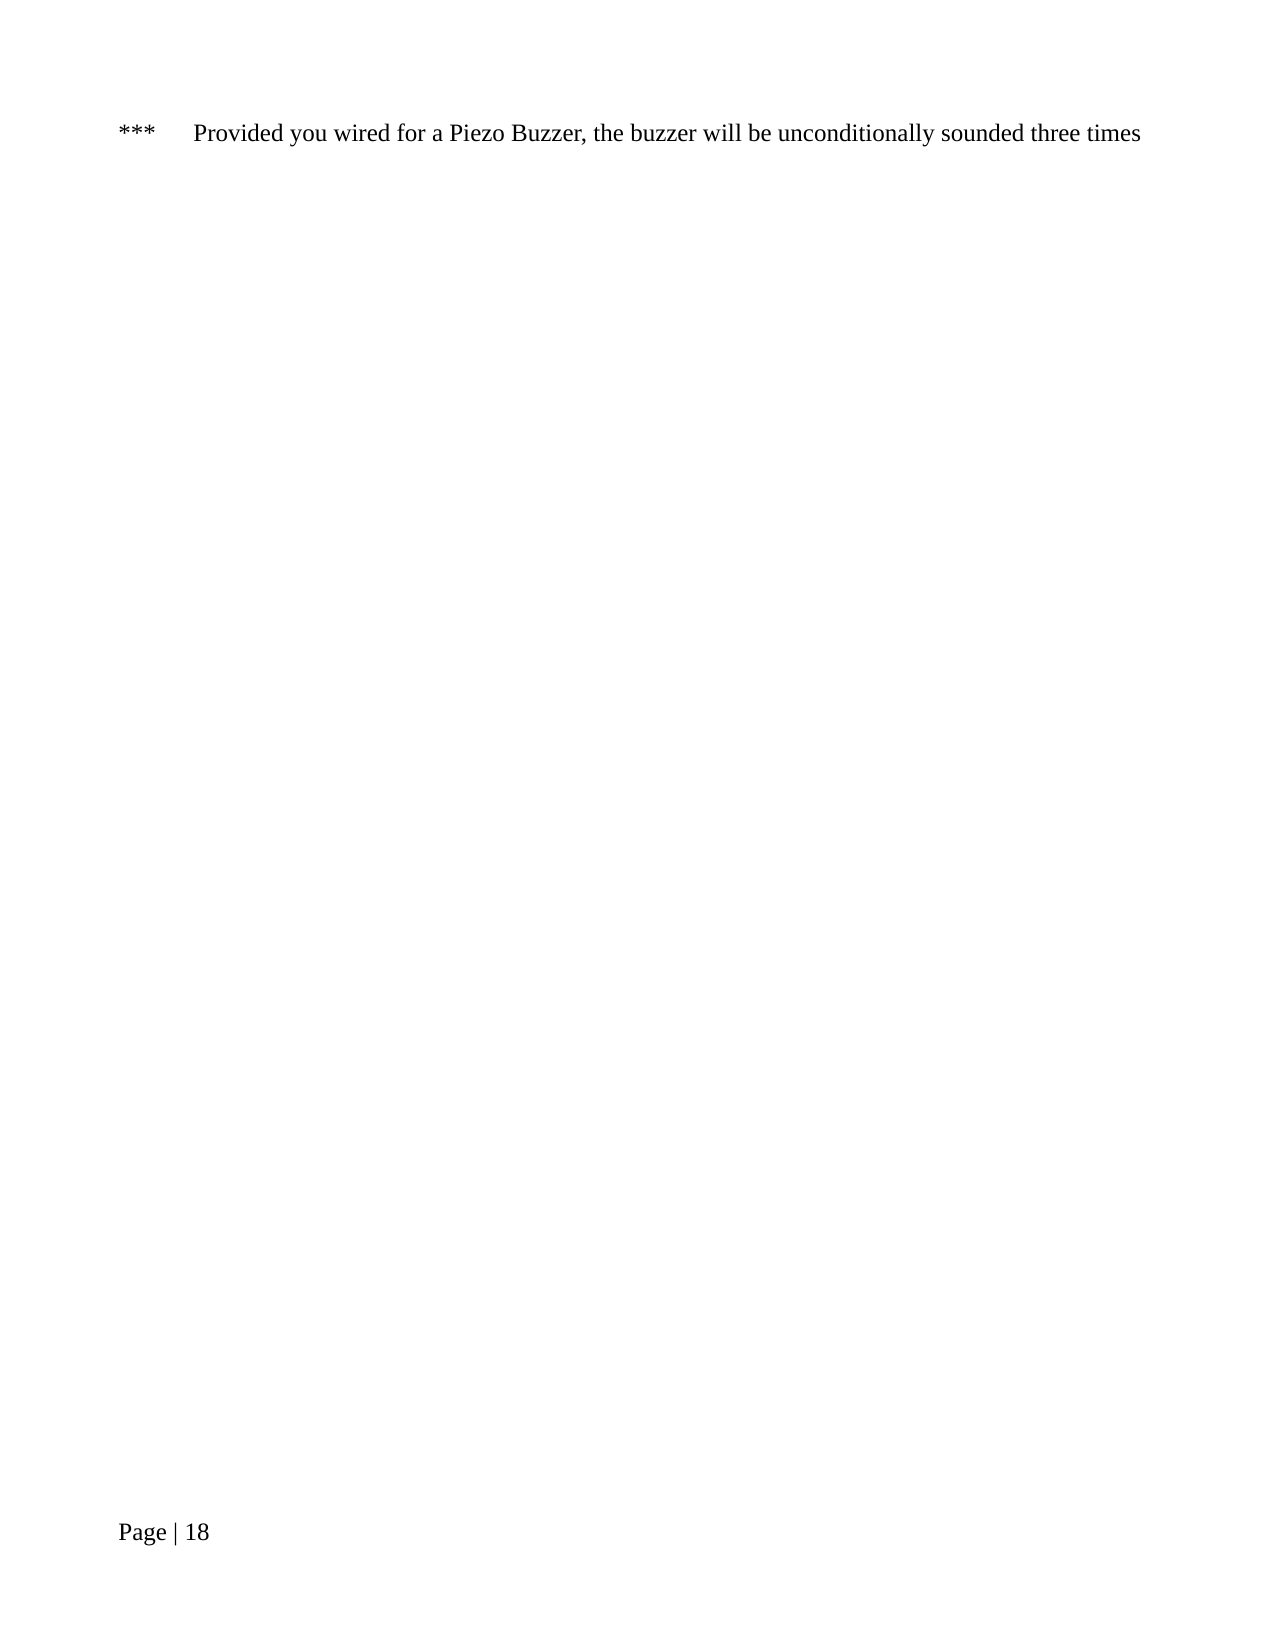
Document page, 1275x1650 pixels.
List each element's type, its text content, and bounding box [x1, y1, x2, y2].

text *** Provided you wired for a Piezo Buzzer, the buzzer will be unconditionally sounded three times [118, 118, 1157, 147]
